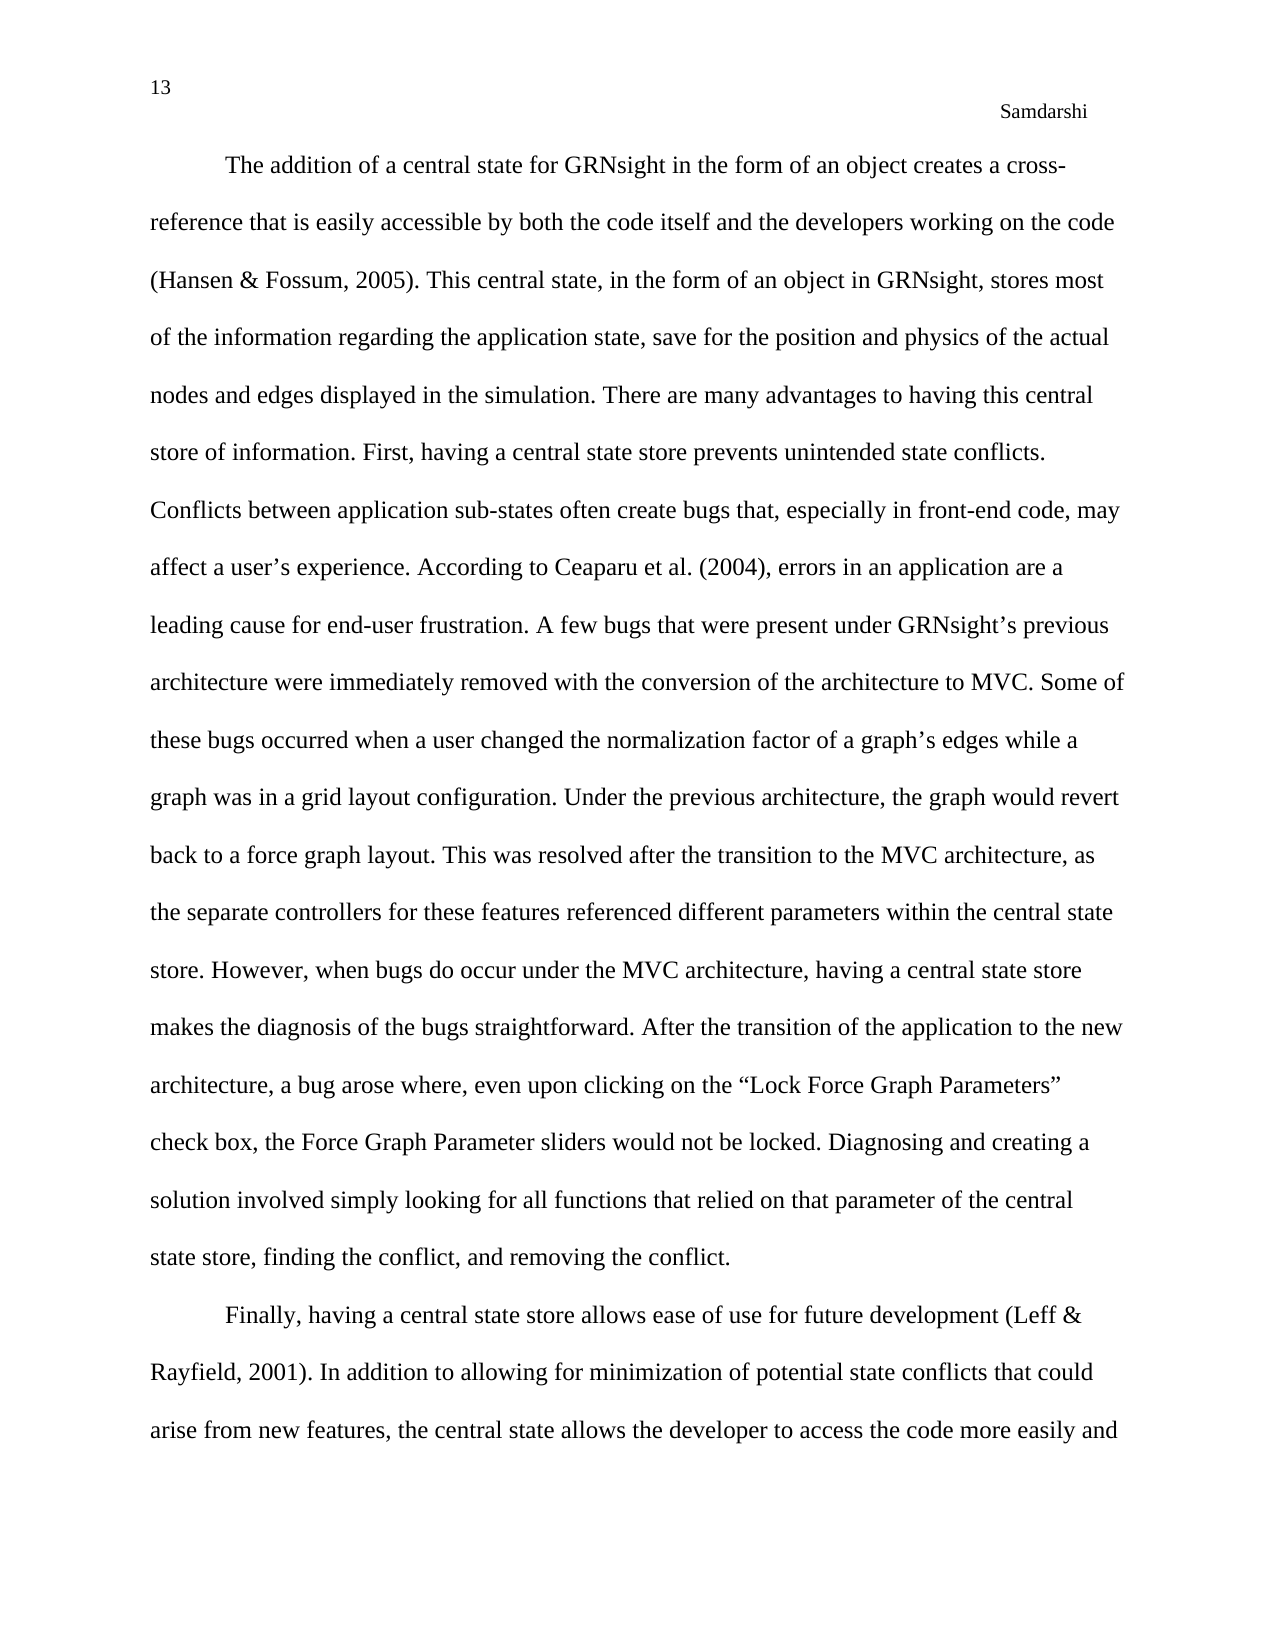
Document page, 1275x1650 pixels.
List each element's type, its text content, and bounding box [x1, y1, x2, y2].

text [150, 1300, 1125, 1444]
text The addition of a central state for GRNsight in the form of an object creates a cross-reference that is easily accessible by both the code itself and the developers working on the code (Hansen & Fossum, 2005). This central state, in the form of an object in GRNsight, stores most of the information regarding the application state, save for the position and physics of the actual nodes and edges displayed in the simulation. There are many advantages to having this central store of information. First, having a central state store prevents unintended state conflicts. Conflicts between application sub-states often create bugs that, especially in front-end code, may affect a user’s experience. According to Ceaparu et al. (2004), errors in an application are a leading cause for end-user frustration. A few bugs that were present under GRNsight’s previous architecture were immediately removed with the conversion of the architecture to MVC. Some of these bugs occurred when a user changed the normalization factor of a graph’s edges while a graph was in a grid layout configuration. Under the previous architecture, the graph would revert back to a force graph layout. This was resolved after the transition to the MVC architecture, as the separate controllers for these features referenced different parameters within the central state store. However, when bugs do occur under the MVC architecture, having a central state store makes the diagnosis of the bugs straightforward. After the transition of the application to the new architecture, a bug arose where, even upon clicking on the “Lock Force Graph Parameters” check box, the Force Graph Parameter sliders would not be locked. Diagnosing and creating a solution involved simply looking for all functions that relied on that parameter of the central state store, finding the conflict, and removing the conflict. [150, 150, 1125, 1271]
